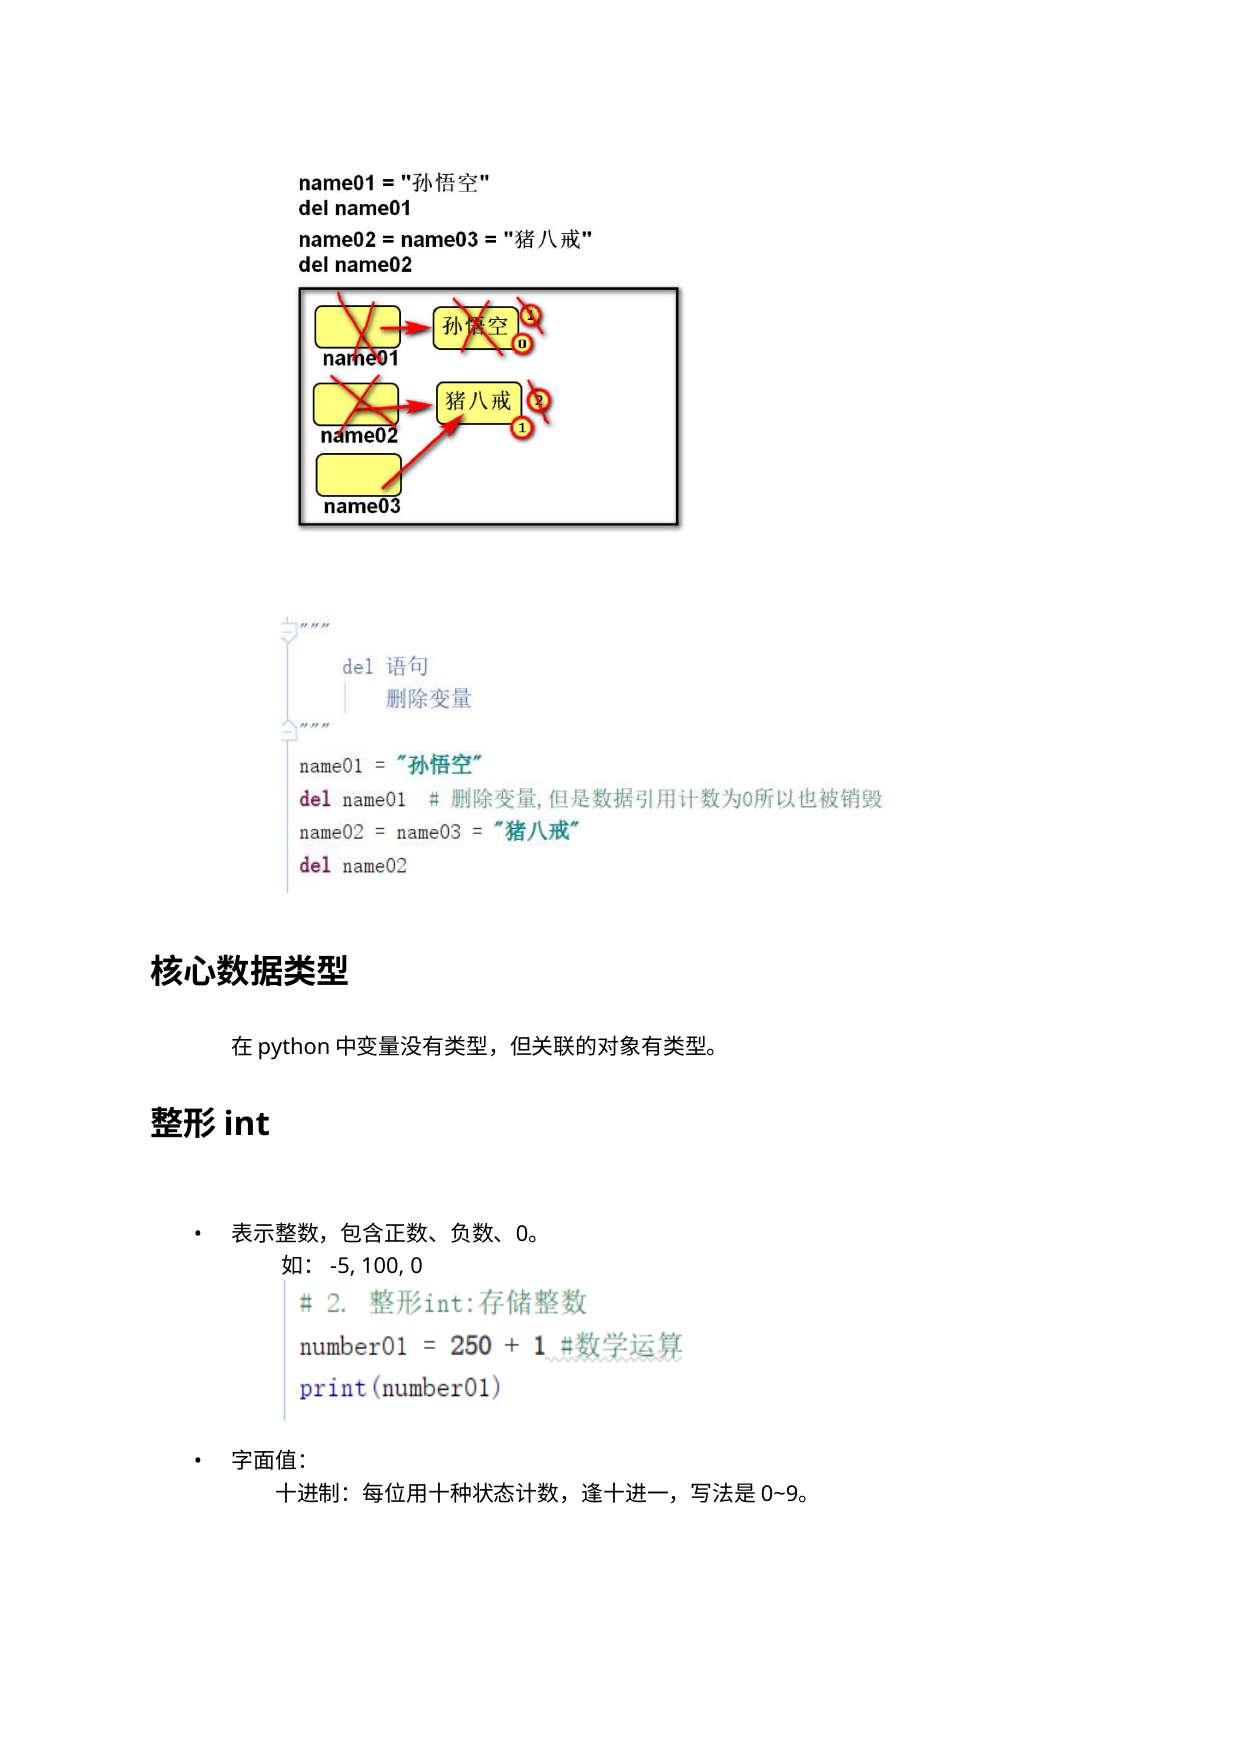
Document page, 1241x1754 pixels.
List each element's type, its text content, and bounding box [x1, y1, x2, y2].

text 在python中变量没有类型，但关联的对象有类型。 [231, 1029, 1090, 1061]
picture [281, 1280, 757, 1421]
text 如： -5, 100, 0 [237, 1248, 1090, 1281]
list 字面值： [194, 1443, 1090, 1476]
text 整形int [150, 1088, 1090, 1153]
picture [281, 162, 699, 556]
picture [281, 617, 896, 893]
text 十进制：每位用十种状态计数，逢十进一，写法是0~9。 [231, 1476, 1090, 1508]
list 表示整数，包含正数、负数、0。 [194, 1216, 1090, 1248]
text 核心数据类型 [150, 937, 1090, 1002]
